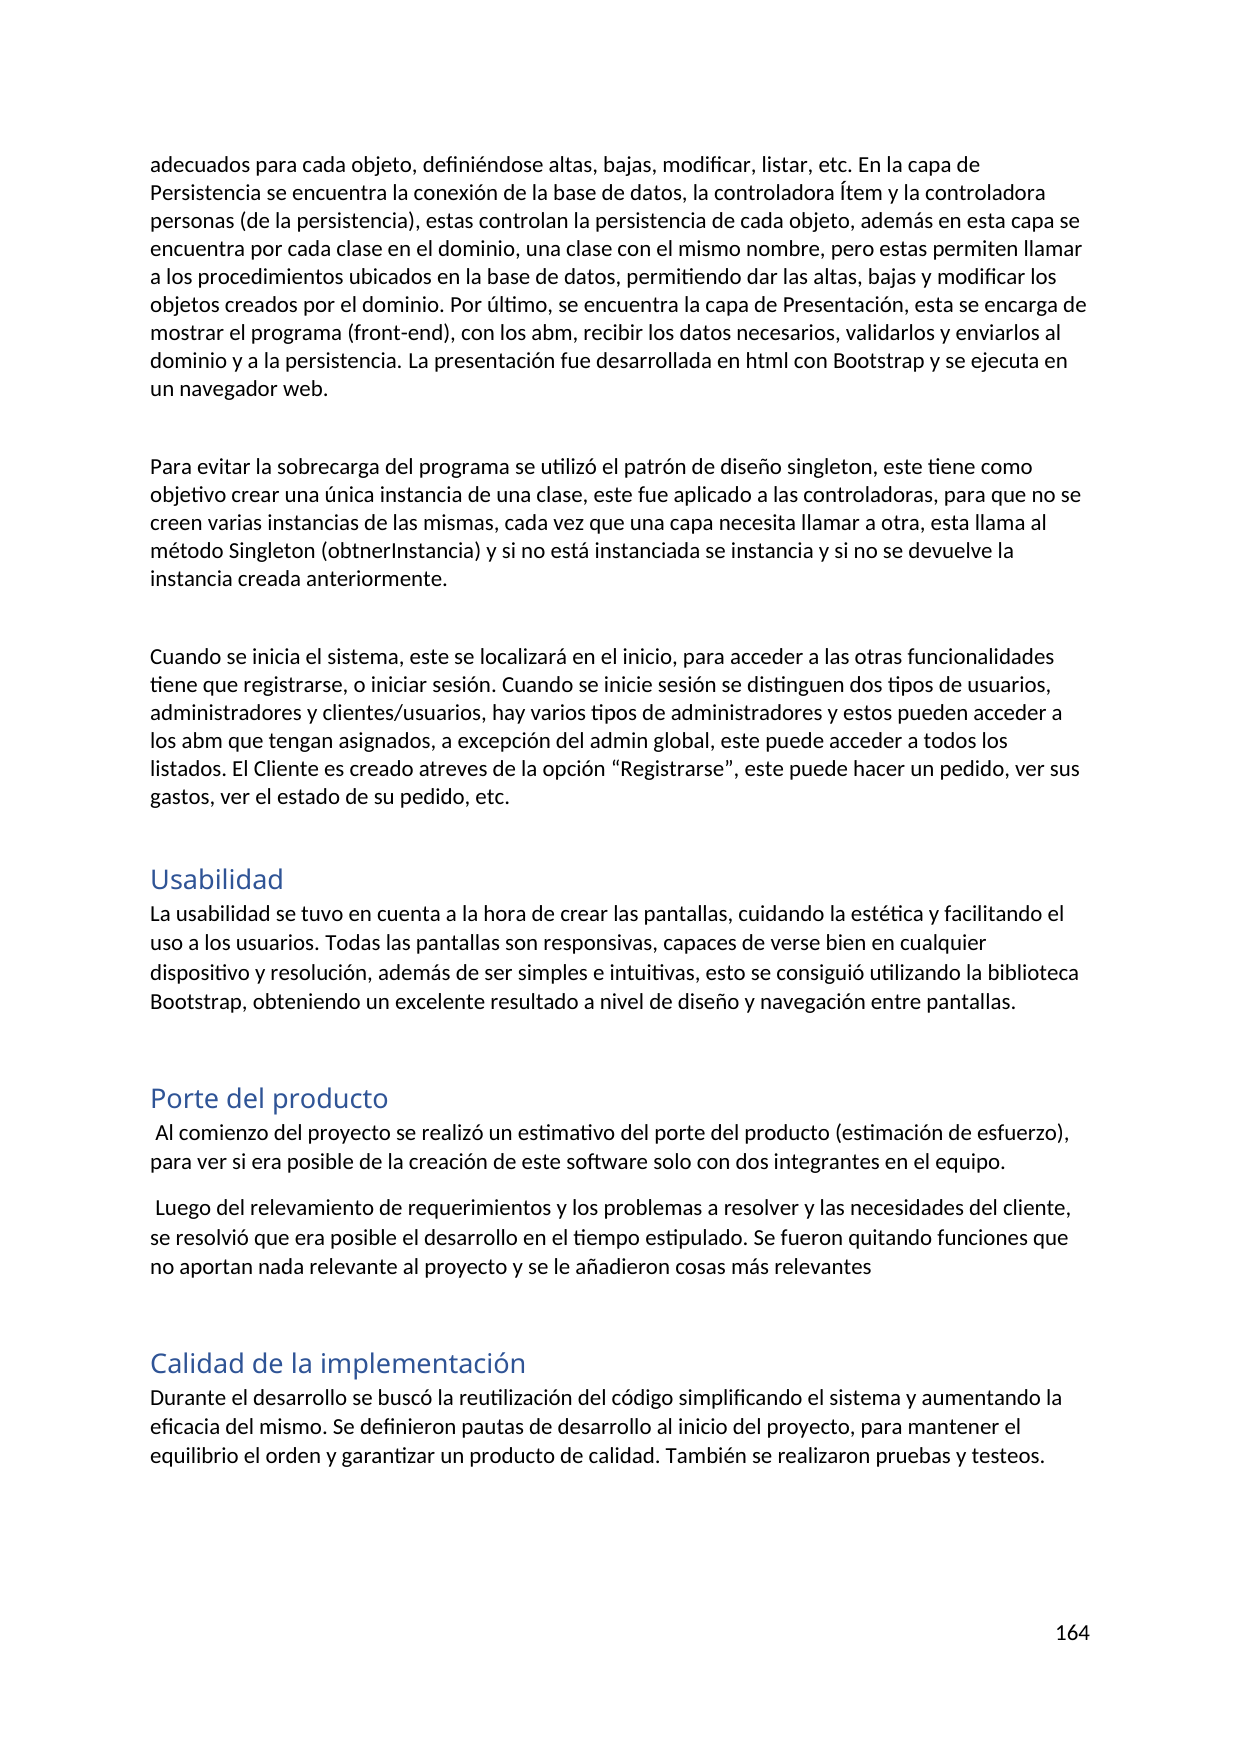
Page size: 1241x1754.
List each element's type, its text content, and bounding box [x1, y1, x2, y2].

subtitle Calidad de la implementación [150, 1344, 1090, 1381]
text Durante el desarrollo se buscó la reutilización del código simplificando el sistema y aumentando la eficacia del mismo. Se definieron pautas de desarrollo al inicio del proyecto, para mantener el equilibrio el orden y garantizar un producto de calidad. También se realizaron pruebas y testeos. [150, 1383, 1090, 1469]
text Luego del relevamiento de requerimientos y los problemas a resolver y las necesidades del cliente, se resolvió que era posible el desarrollo en el tiempo estipulado. Se fueron quitando funciones que no aportan nada relevante al proyecto y se le añadieron cosas más relevantes [150, 1193, 1090, 1280]
subtitle Usabilidad [150, 860, 1090, 897]
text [150, 150, 1090, 402]
text Para evitar la sobrecarga del programa se utilizó el patrón de diseño singleton, este tiene como objetivo crear una única instancia de una clase, este fue aplicado a las controladoras, para que no se creen varias instancias de las mismas, cada vez que una capa necesita llamar a otra, esta llama al método Singleton (obtnerInstancia) y si no está instanciada se instancia y si no se devuelve la instancia creada anteriormente. [150, 452, 1090, 592]
text Cuando se inicia el sistema, este se localizará en el inicio, para acceder a las otras funcionalidades tiene que registrarse, o iniciar sesión. Cuando se inicie sesión se distinguen dos tipos de usuarios, administradores y clientes/usuarios, hay varios tipos de administradores y estos pueden acceder a los abm que tengan asignados, a excepción del admin global, este puede acceder a todos los listados. El Cliente es creado atreves de la opción “Registrarse”, este puede hacer un pedido, ver sus gastos, ver el estado de su pedido, etc. [150, 642, 1090, 810]
text La usabilidad se tuvo en cuenta a la hora de crear las pantallas, cuidando la estética y facilitando el uso a los usuarios. Todas las pantallas son responsivas, capaces de verse bien en cualquier dispositivo y resolución, además de ser simples e intuitivas, esto se consiguió utilizando la biblioteca Bootstrap, obteniendo un excelente resultado a nivel de diseño y navegación entre pantallas. [150, 899, 1090, 1015]
subtitle Porte del producto [150, 1079, 1090, 1116]
text Al comienzo del proyecto se realizó un estimativo del porte del producto (estimación de esfuerzo), para ver si era posible de la creación de este software solo con dos integrantes en el equipo. [150, 1118, 1090, 1175]
